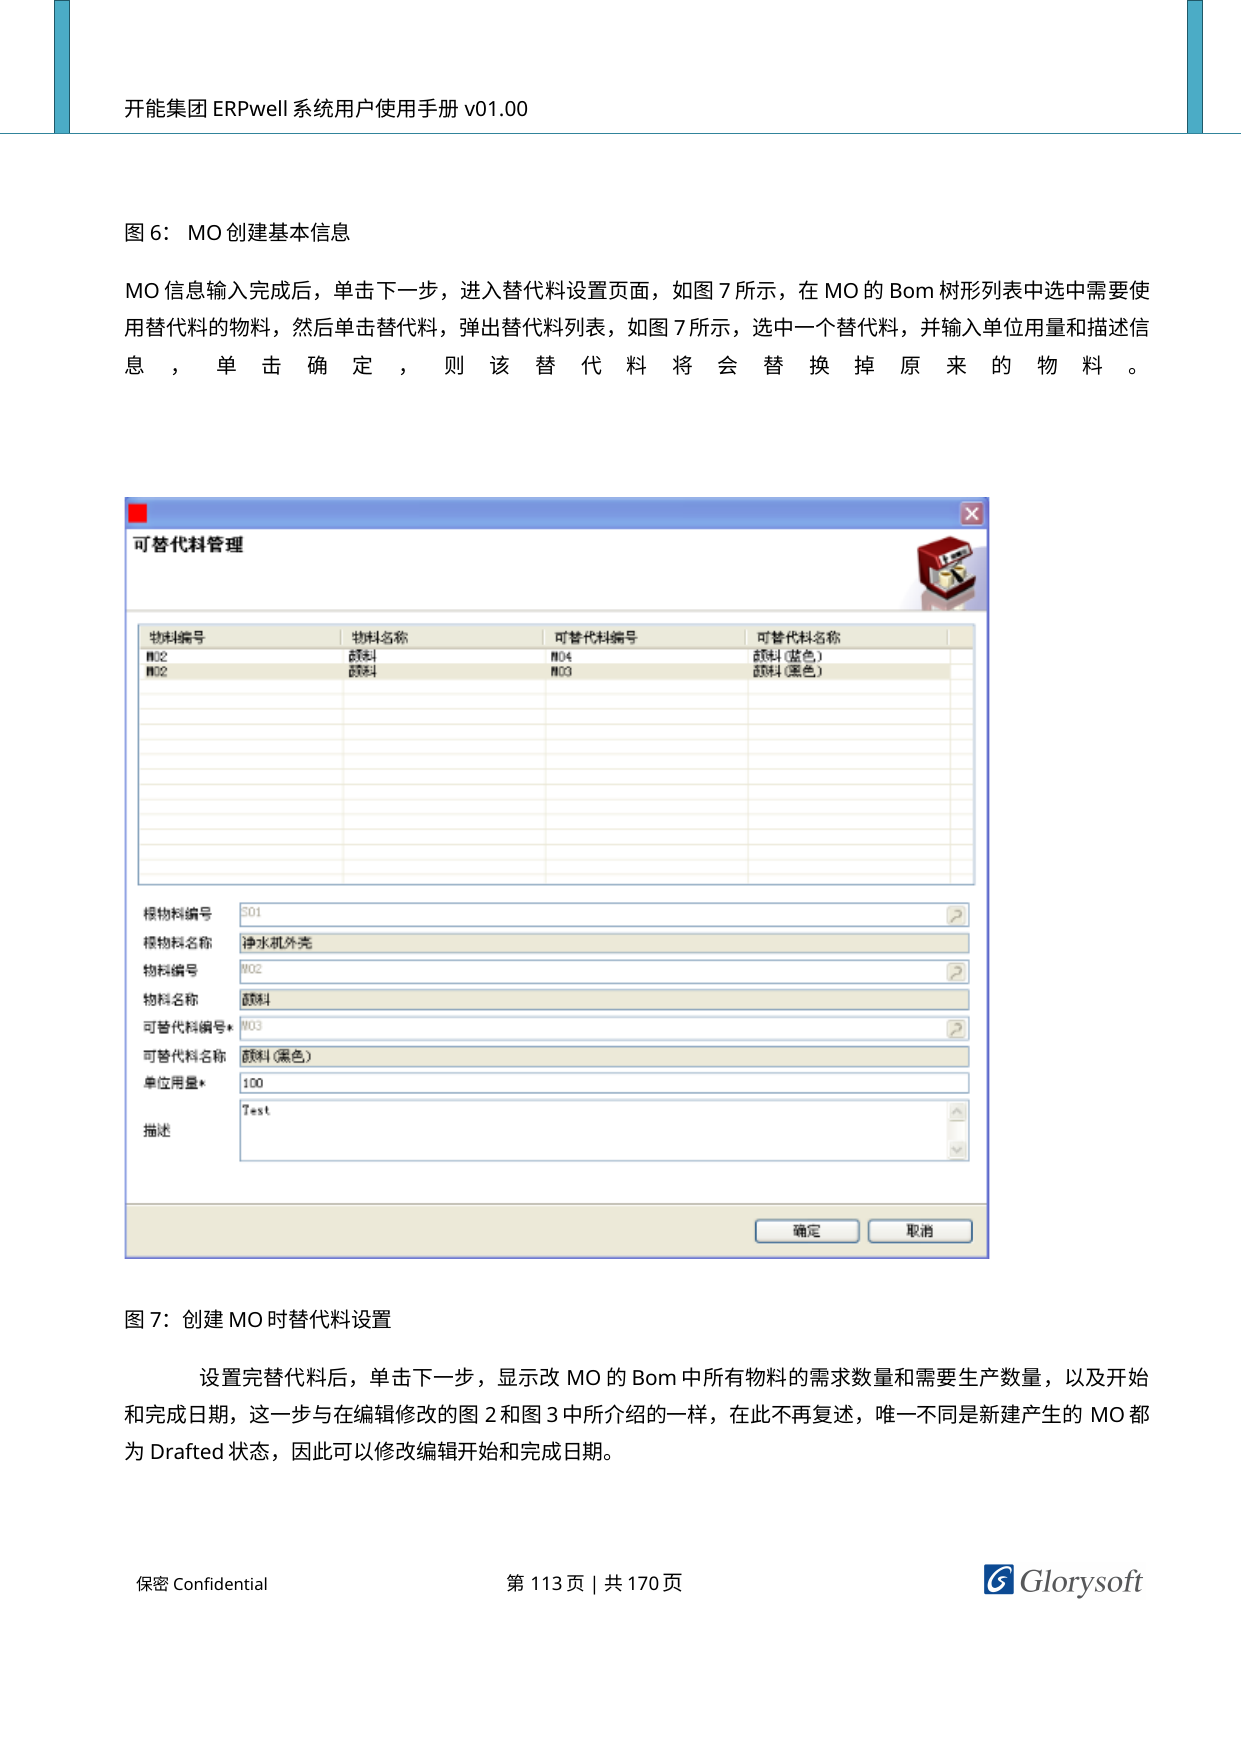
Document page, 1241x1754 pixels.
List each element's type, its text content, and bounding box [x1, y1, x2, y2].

text 设置完替代料后，单击下一步，显示改MO的Bom中所有物料的需求数量和需要生产数量，以及开始和完成日期，这一步与在编辑修改的图2和图3中所介绍的一样，在此不再复述，唯一不同是新建产生的MO都为Drafted状态，因此可以修改编辑开始和完成日期。 [124, 1360, 1150, 1467]
text 图7：创建MO时替代料设置 [124, 1302, 1150, 1335]
picture [981, 1562, 1146, 1600]
text 图6： MO创建基本信息 [124, 215, 1150, 248]
picture [124, 497, 990, 1259]
